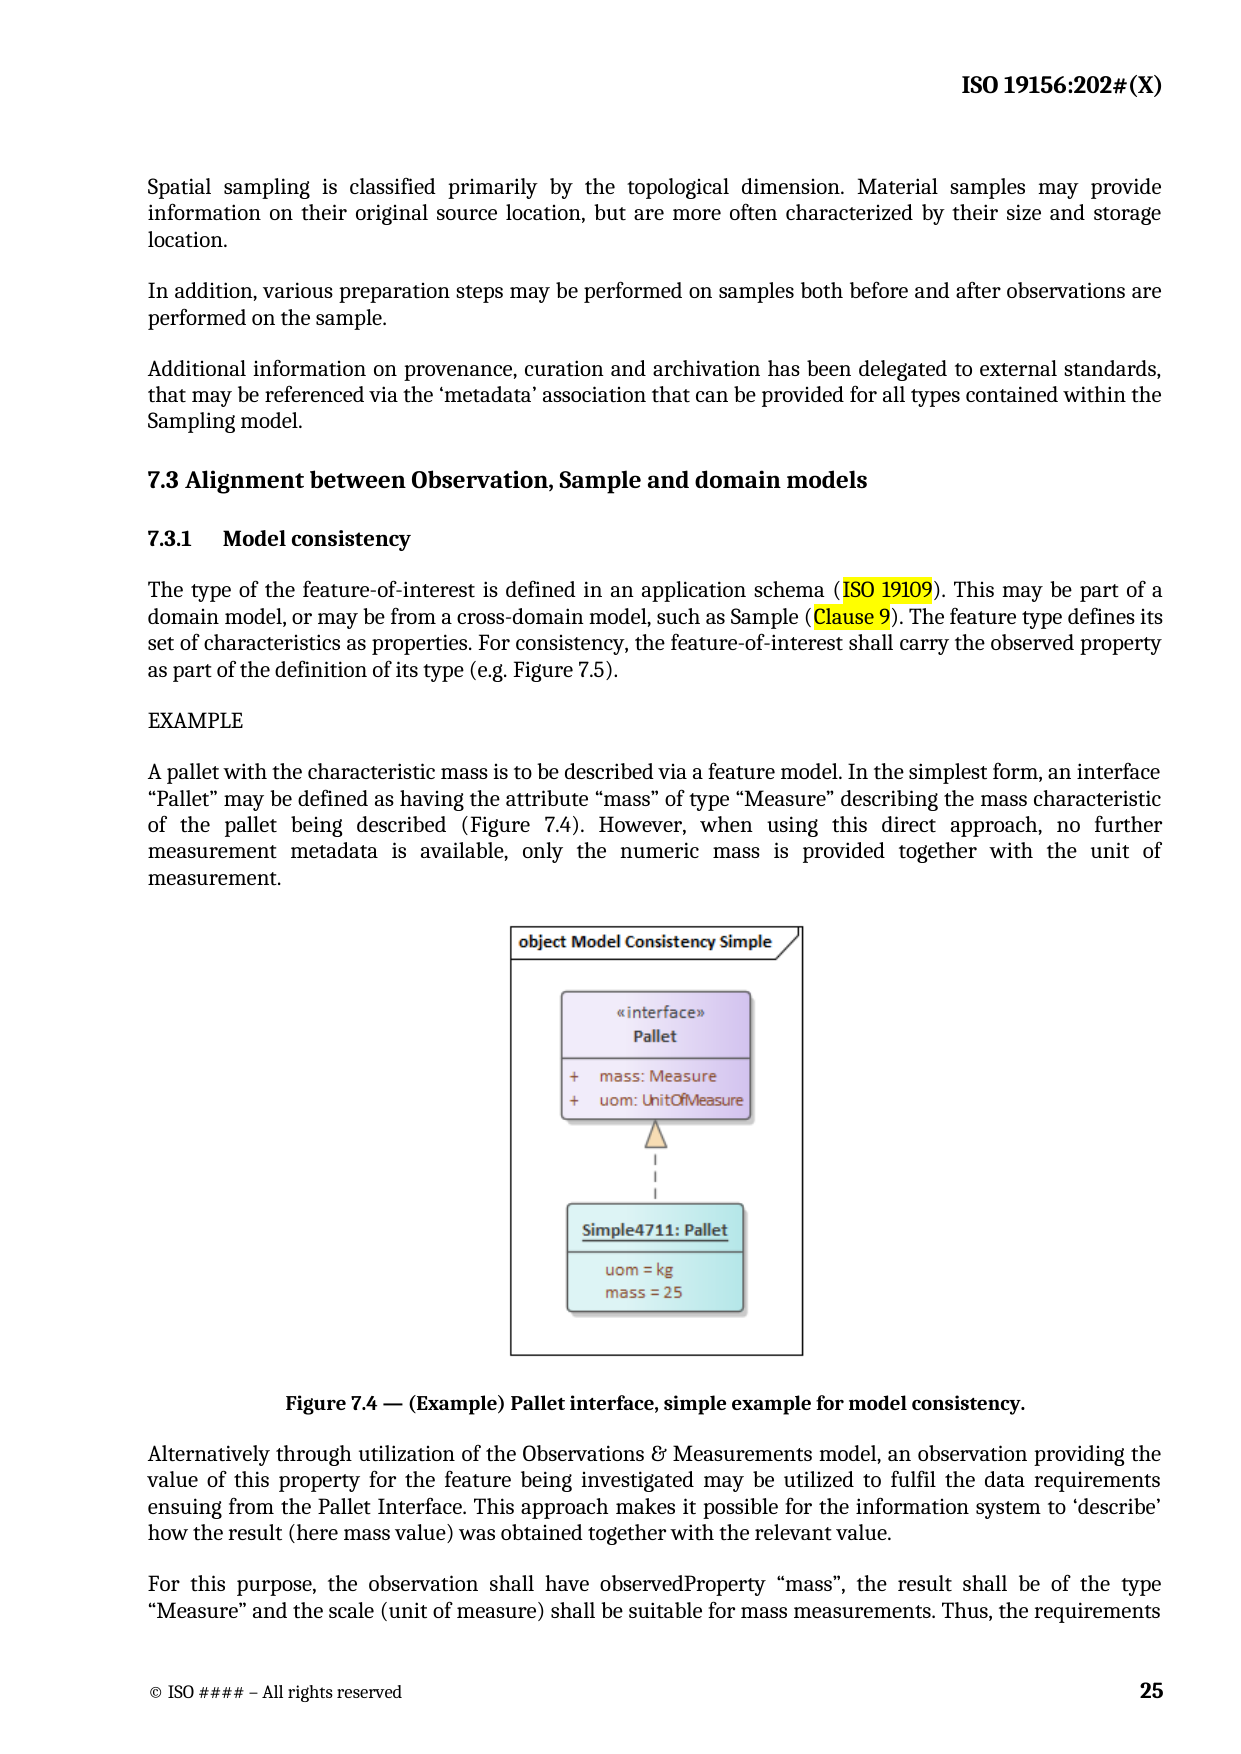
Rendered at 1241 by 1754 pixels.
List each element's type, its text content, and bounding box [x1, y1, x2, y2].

text Additional information on provenance, curation and archivation has been delegated to external standards, that may be referenced via the ‘metadata’ association that can be provided for all types contained within the Sampling model. [148, 356, 1163, 435]
text EXAMPLE [148, 708, 1163, 734]
text In addition, various preparation steps may be performed on samples both before and after observations are performed on the sample. [148, 278, 1163, 331]
text Spatial sampling is classified primarily by the topological dimension. Material samples may provide information on their original source location, but are more often characterized by their size and storage location. [148, 174, 1163, 253]
subtitle Alignment between Observation, Sample and domain models [148, 466, 1163, 495]
text Alternatively through utilization of the Observations & Measurements model, an observation providing the value of this property for the feature being investigated may be utilized to fulfil the data requirements ensuing from the Pallet Interface. This approach makes it possible for the information system to ‘describe’ how the result (here mass value) was obtained together with the relevant value. [148, 1441, 1163, 1546]
subtitle Model consistency [148, 526, 1163, 552]
picture [499, 915, 812, 1366]
